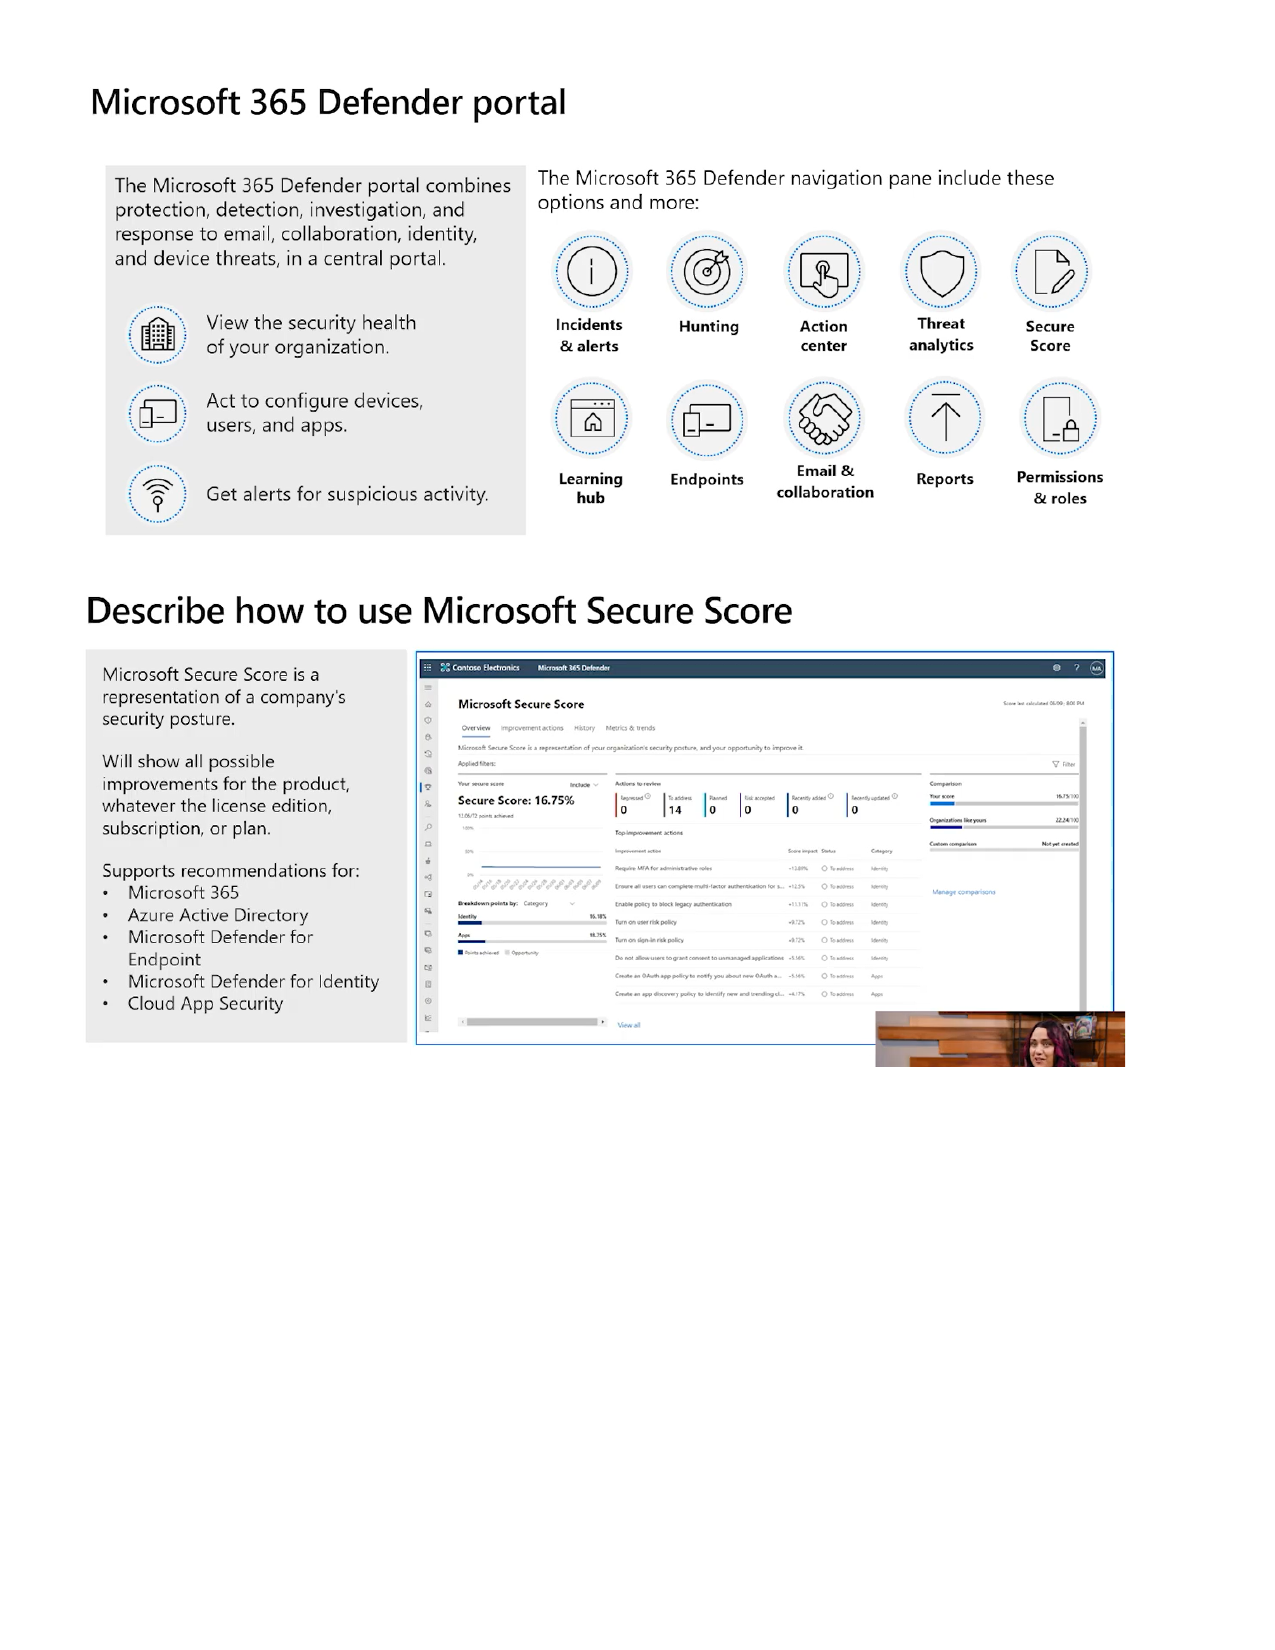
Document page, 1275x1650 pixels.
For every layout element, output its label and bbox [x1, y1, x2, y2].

picture [65, 46, 1125, 1067]
